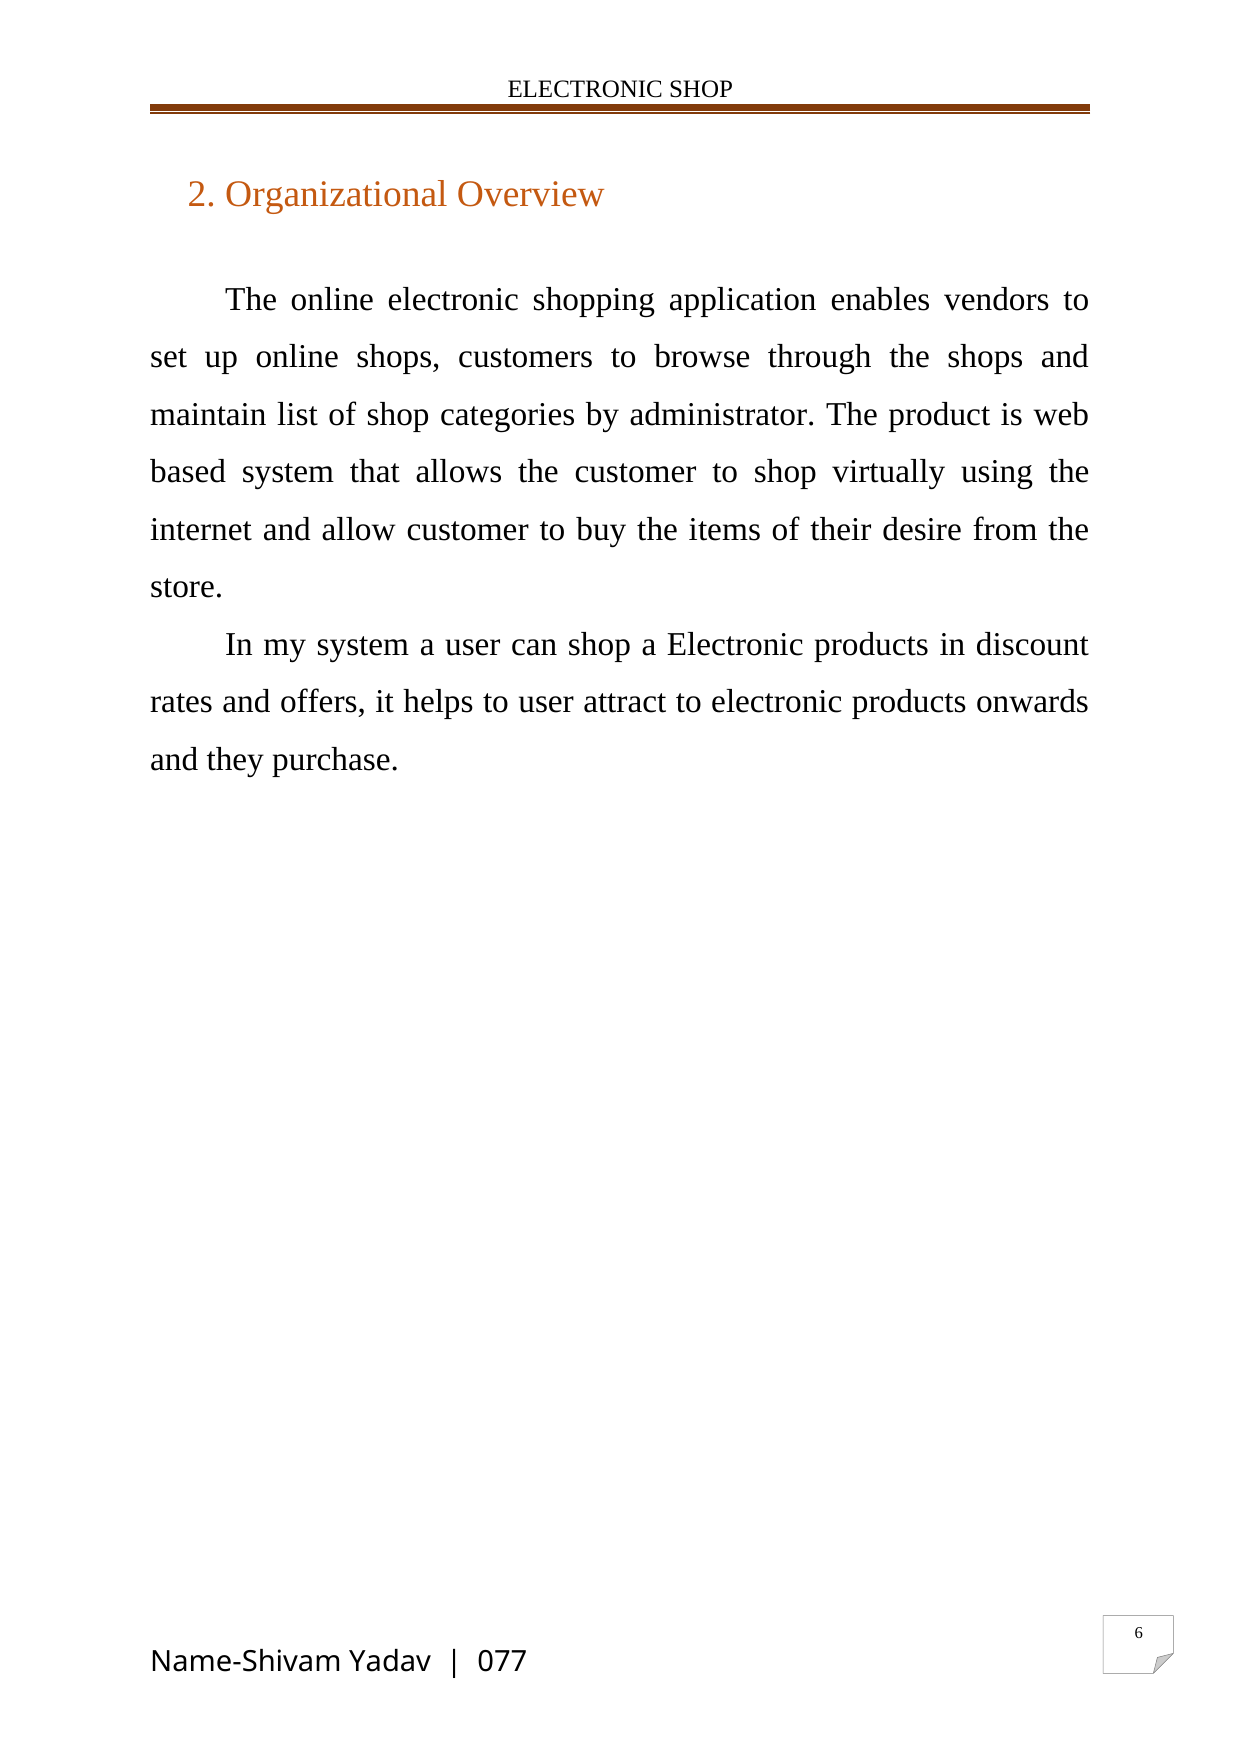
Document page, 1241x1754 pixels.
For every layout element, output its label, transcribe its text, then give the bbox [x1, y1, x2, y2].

text In my system a user can shop a Electronic products in discount rates and offers, it helps to user attract to electronic products onwards and they purchase. [150, 624, 1090, 778]
text The online electronic shopping application enables vendors to set up online shops, customers to browse through the shops and maintain list of shop categories by administrator. The product is web based system that allows the customer to shop virtually using the internet and allow customer to buy the items of their desire from the store. [150, 279, 1090, 605]
subtitle Organizational Overview [187, 171, 1090, 214]
